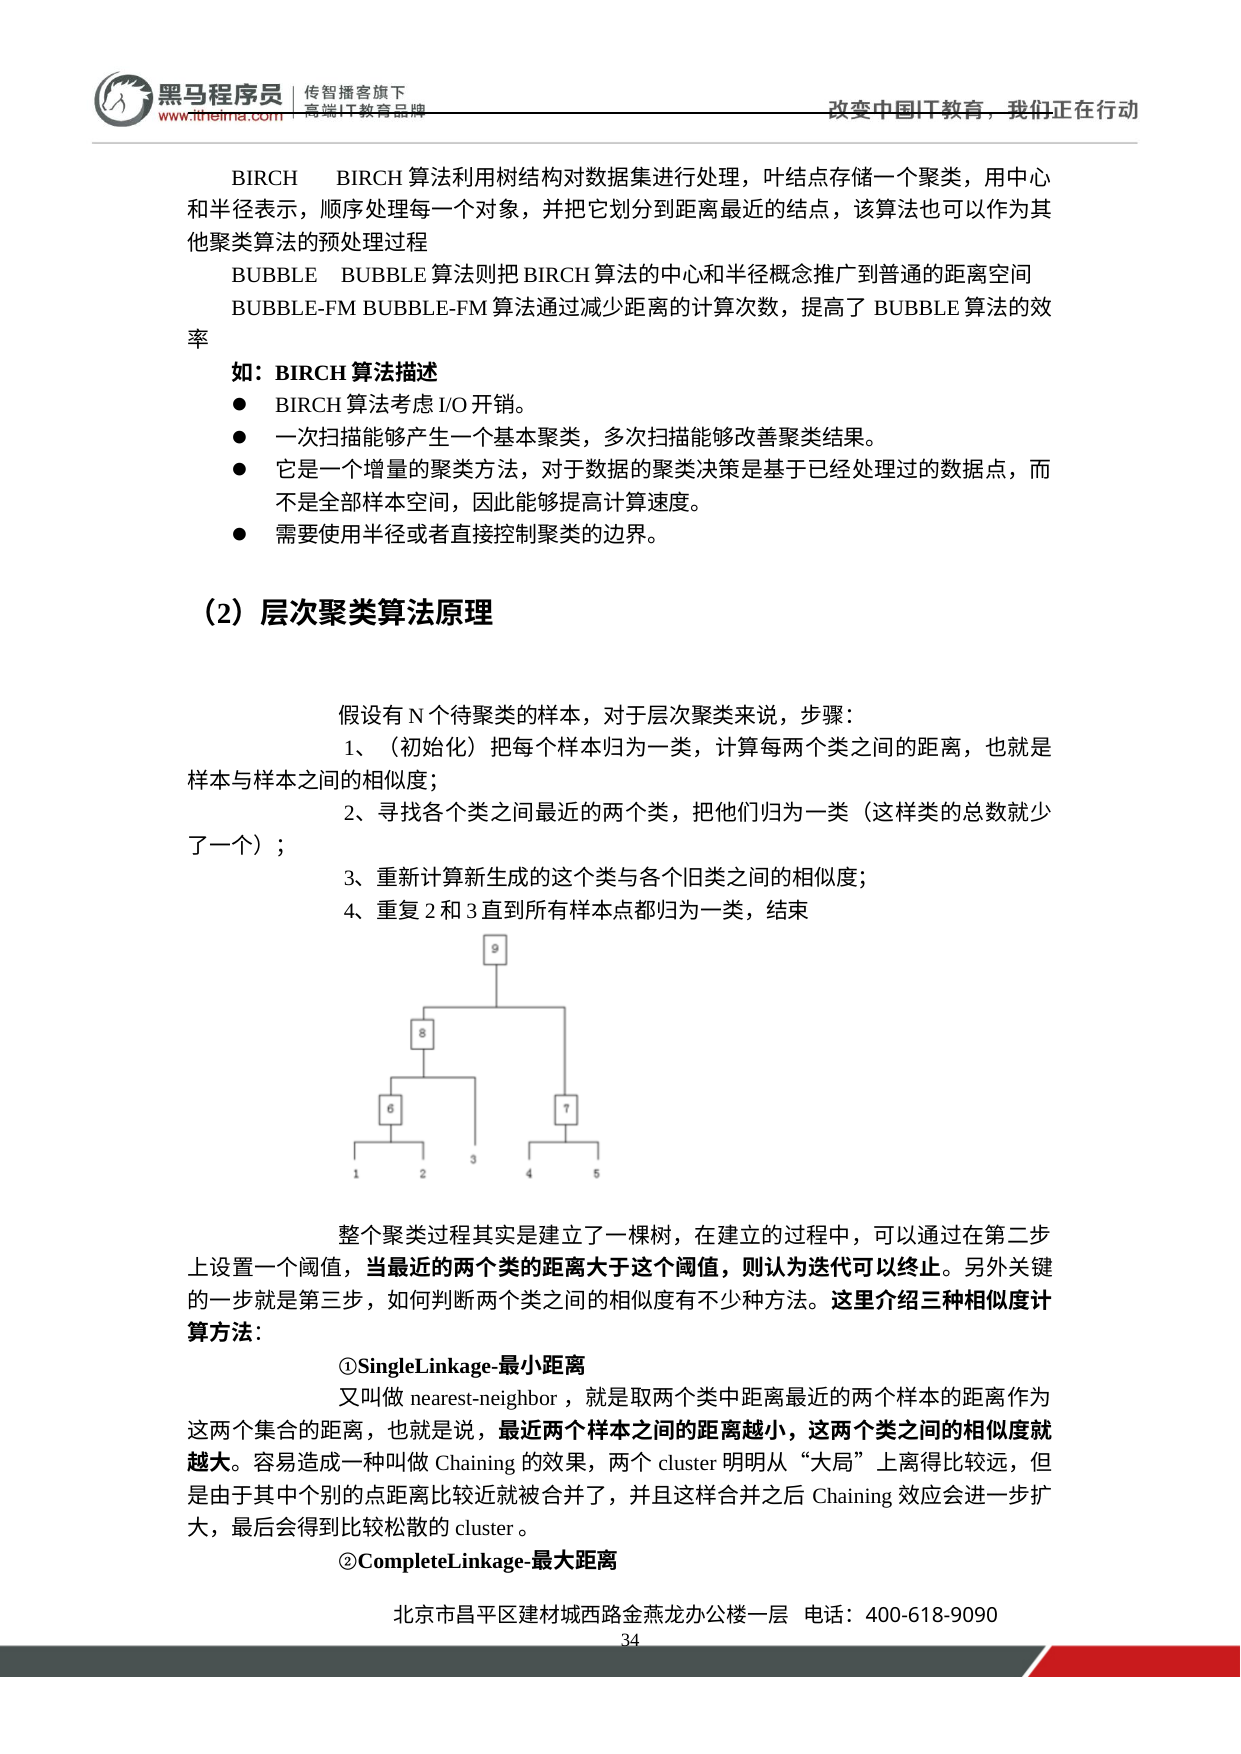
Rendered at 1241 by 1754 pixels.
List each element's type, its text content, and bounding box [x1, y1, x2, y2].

list 需要使用半径或者直接控制聚类的边界。 [231, 517, 1053, 549]
list BUBBLE BUBBLE算法则把BIRCH算法的中心和半径概念推广到普通的距离空间 [187, 257, 1053, 289]
list 一次扫描能够产生一个基本聚类，多次扫描能够改善聚类结果。 [231, 419, 1053, 452]
text 1、（初始化）把每个样本归为一类，计算每两个类之间的距离，也就是样本与样本之间的相似度； [187, 730, 1053, 795]
picture [0, 1, 1241, 151]
picture [338, 925, 631, 1209]
subtitle （2）层次聚类算法原理 [187, 578, 1053, 643]
list BIRCH BIRCH算法利用树结构对数据集进行处理，叶结点存储一个聚类，用中心和半径表示，顺序处理每一个对象，并把它划分到距离最近的结点，该算法也可以作为其他聚类算法的预处理过程 [187, 159, 1053, 257]
text 3、重新计算新生成的这个类与各个旧类之间的相似度； [187, 860, 1053, 892]
text ①SingleLinkage-最小距离 [187, 1347, 1053, 1380]
picture [0, 1586, 1241, 1677]
list BIRCH算法考虑I/O开销。 [231, 387, 1053, 419]
list 如：BIRCH算法描述 [187, 354, 1053, 387]
text 4、重复2和3直到所有样本点都归为一类，结束 [187, 892, 1053, 925]
text 2、寻找各个类之间最近的两个类，把他们归为一类（这样类的总数就少了一个）； [187, 795, 1053, 860]
text 整个聚类过程其实是建立了一棵树，在建立的过程中，可以通过在第二步上设置一个阈值，当最近的两个类的距离大于这个阈值，则认为迭代可以终止。另外关键的一步就是第三步，如何判断两个类之间的相似度有不少种方法。这里介绍三种相似度计算方法： [187, 1217, 1053, 1347]
text ②CompleteLinkage-最大距离 [187, 1542, 1053, 1575]
text 又叫做 nearest-neighbor ，就是取两个类中距离最近的两个样本的距离作为这两个集合的距离，也就是说，最近两个样本之间的距离越小，这两个类之间的相似度就越大。容易造成一种叫做 Chaining 的效果，两个 cluster 明明从“大局”上离得比较远，但是由于其中个别的点距离比较近就被合并了，并且这样合并之后 Chaining 效应会进一步扩大，最后会得到比较松散的 cluster 。 [187, 1380, 1053, 1542]
list BUBBLE-FM BUBBLE-FM算法通过减少距离的计算次数，提高了BUBBLE算法的效率 [187, 289, 1053, 354]
list 它是一个增量的聚类方法，对于数据的聚类决策是基于已经处理过的数据点，而不是全部样本空间，因此能够提高计算速度。 [231, 452, 1053, 517]
text 假设有N个待聚类的样本，对于层次聚类来说，步骤： [187, 697, 1053, 730]
